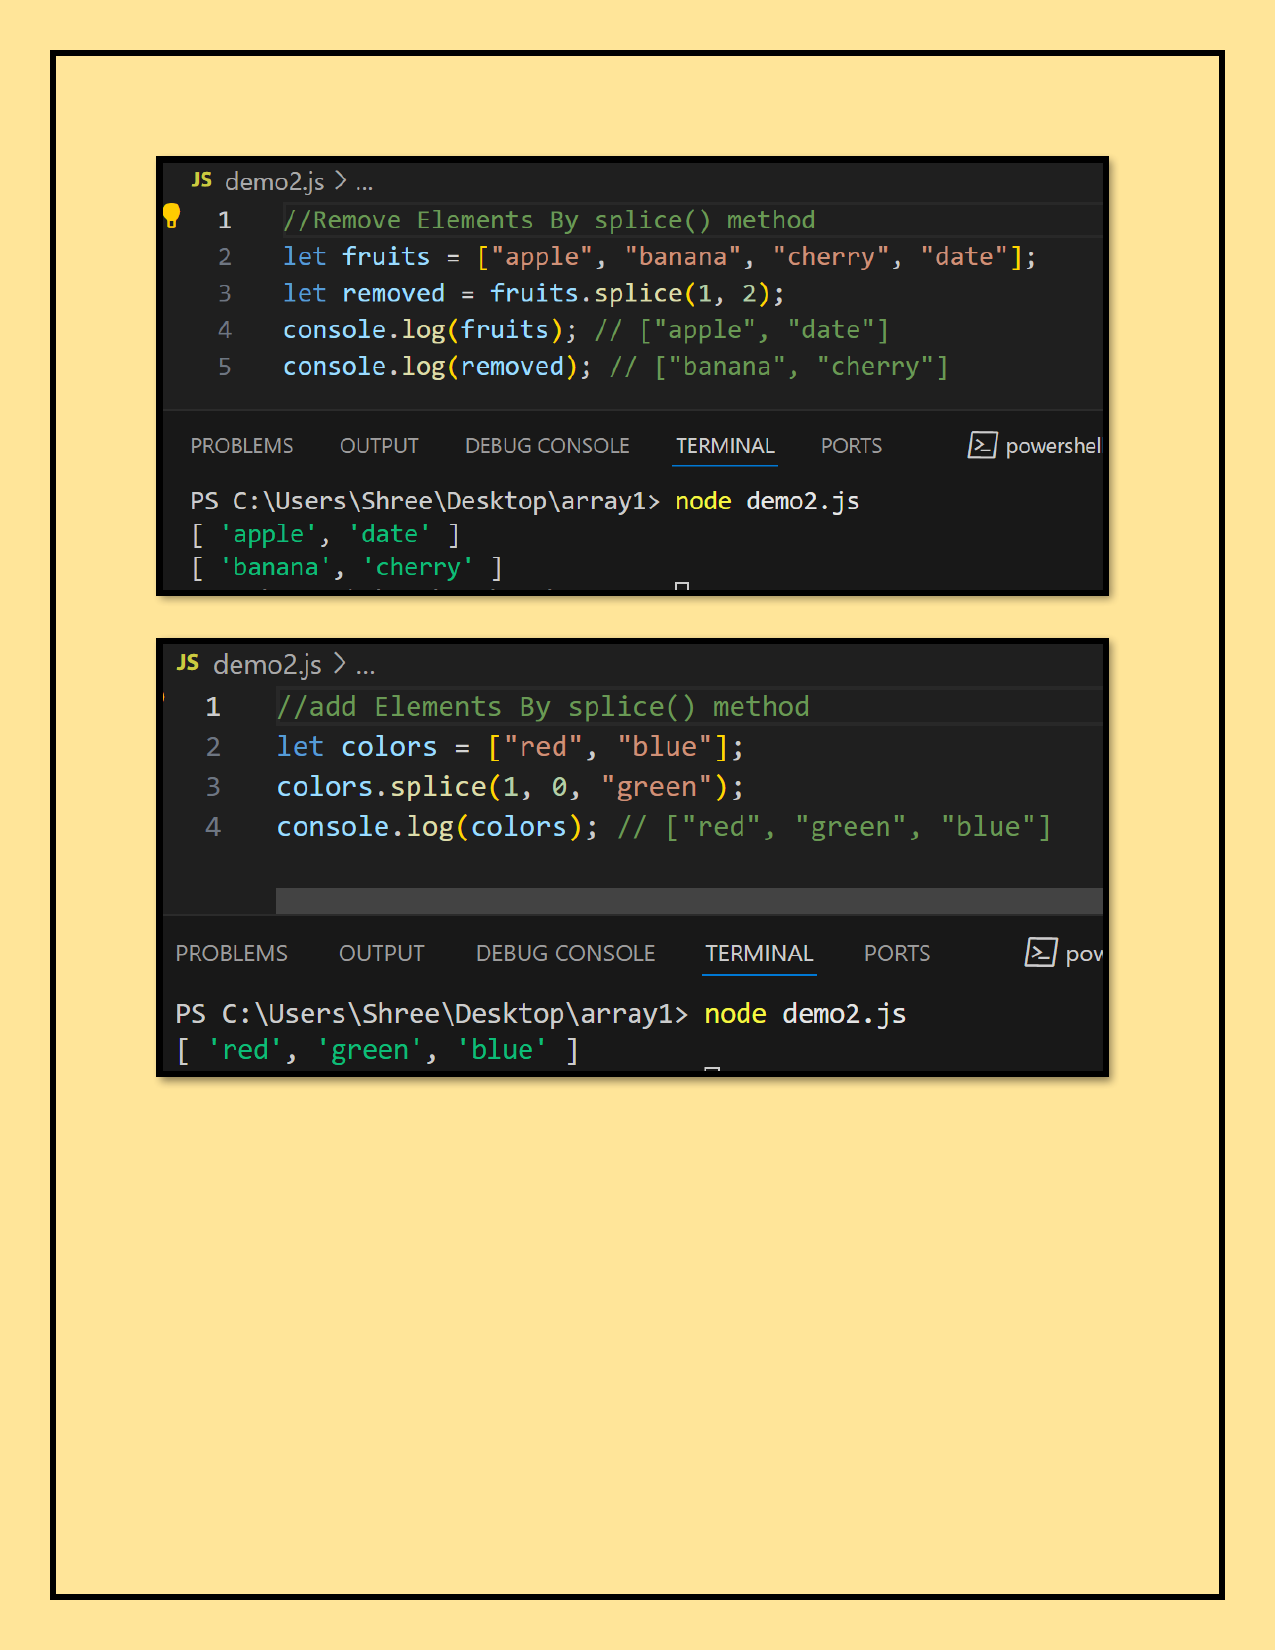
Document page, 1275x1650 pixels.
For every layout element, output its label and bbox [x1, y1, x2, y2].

picture [163, 163, 1103, 590]
picture [163, 644, 1103, 1071]
